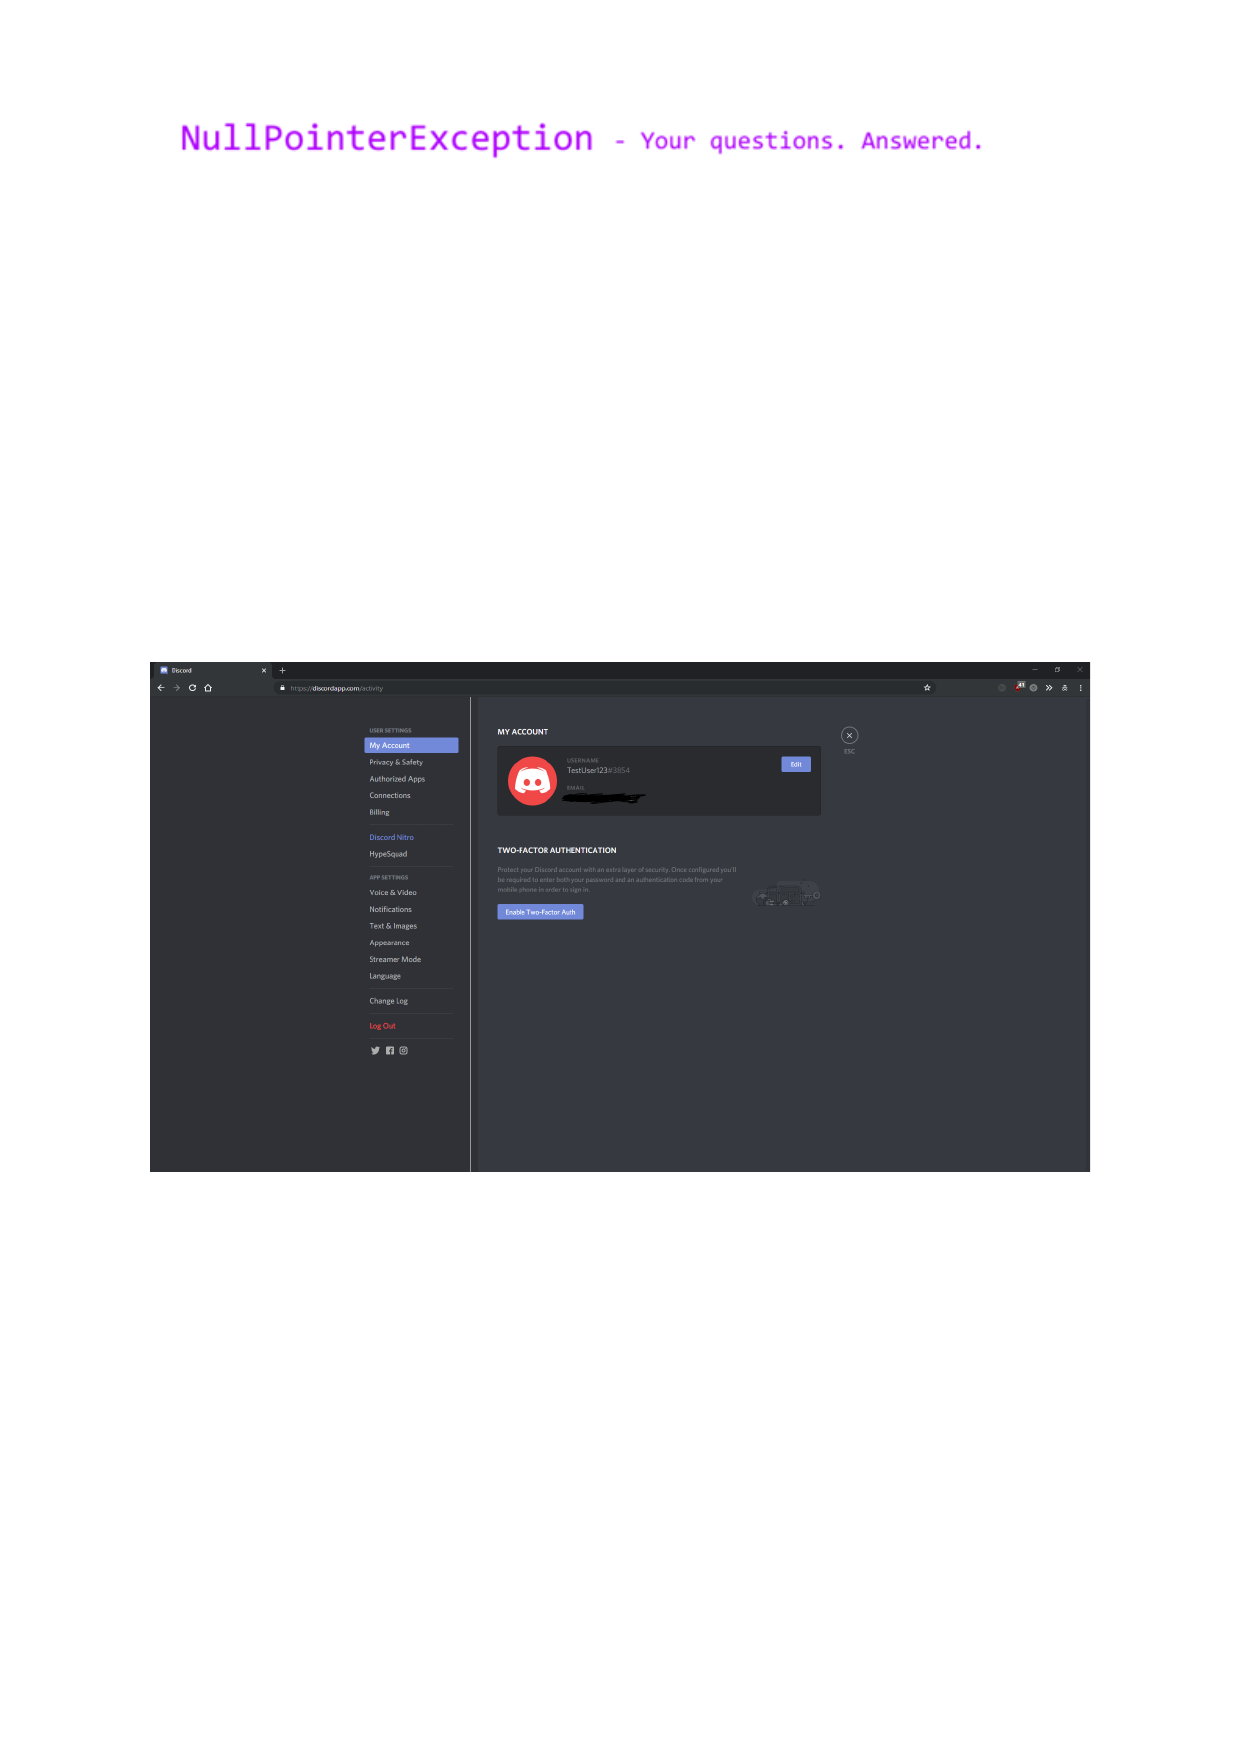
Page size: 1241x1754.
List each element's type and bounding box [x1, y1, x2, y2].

picture [150, 662, 1091, 1172]
picture [150, 73, 1091, 194]
